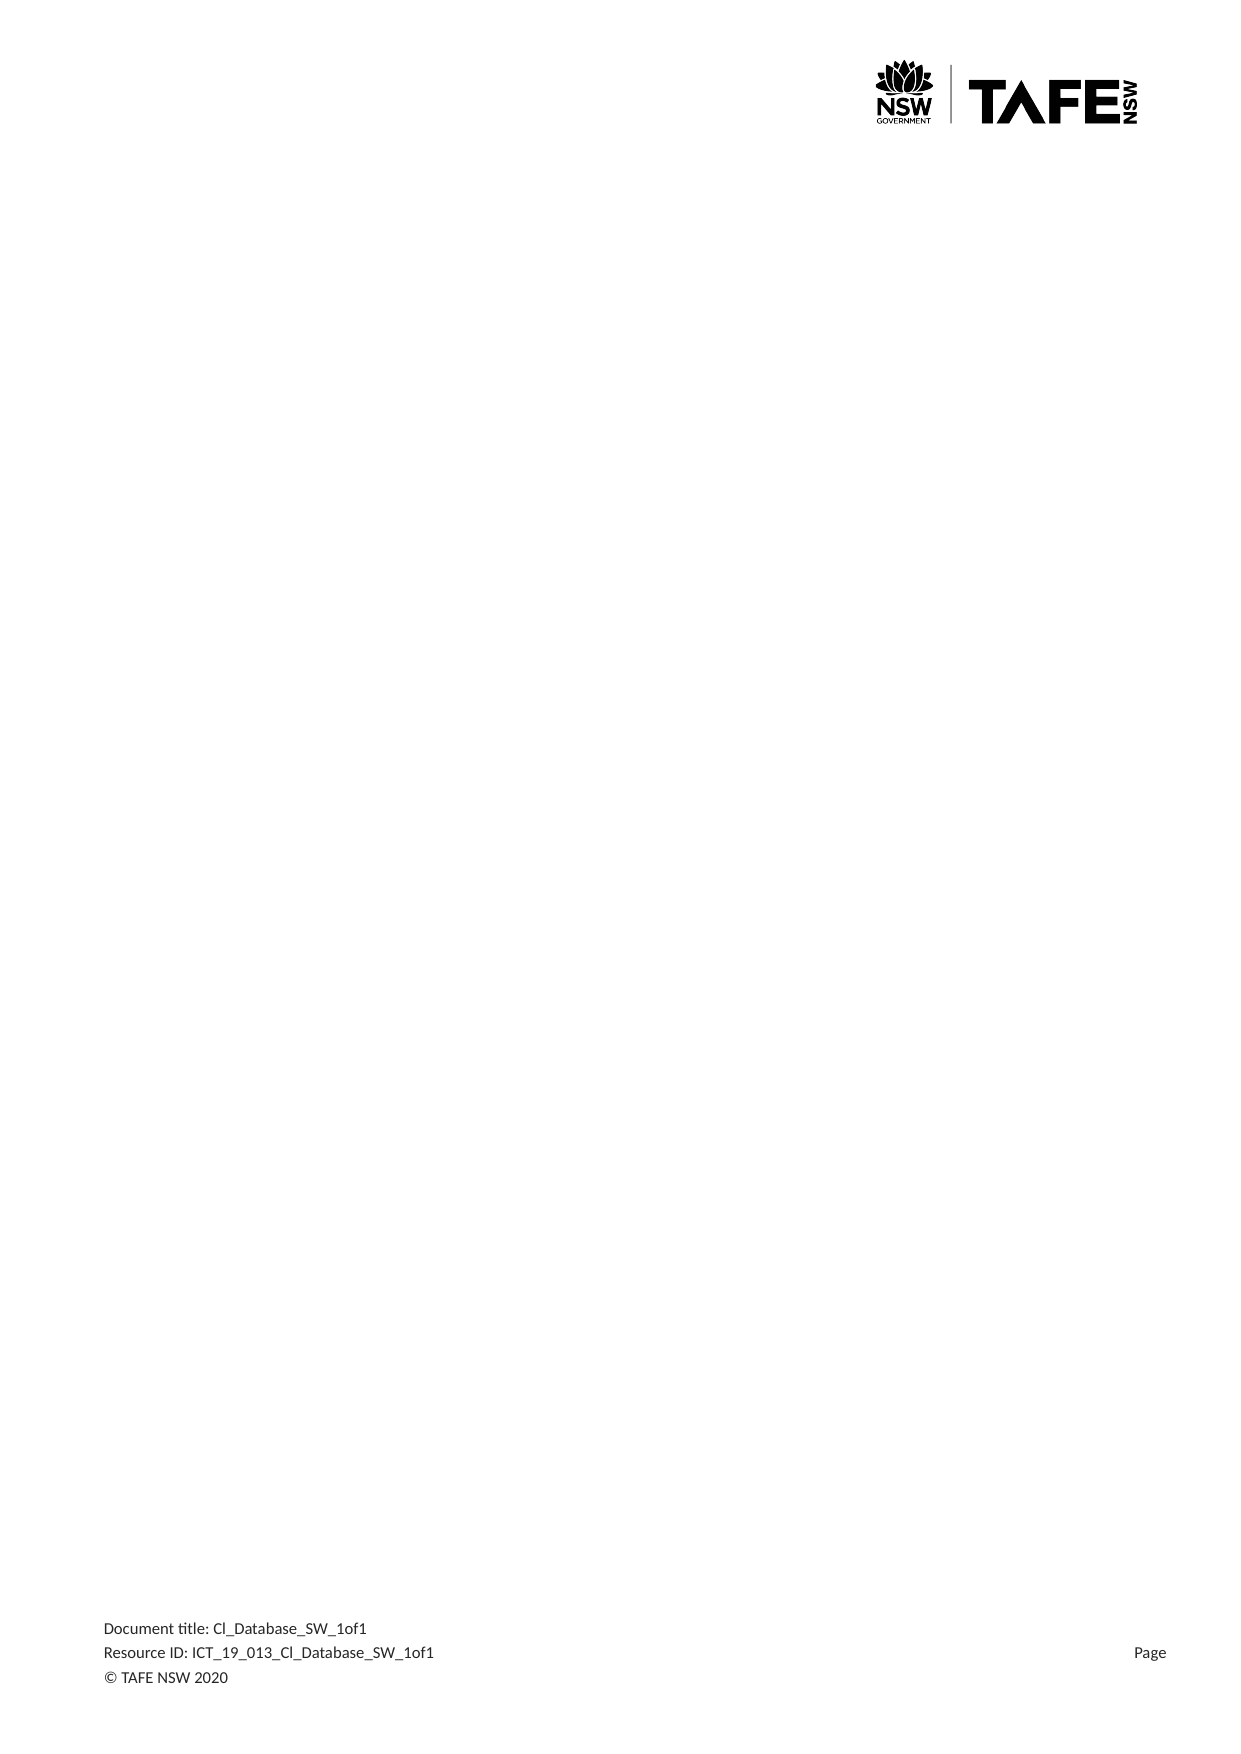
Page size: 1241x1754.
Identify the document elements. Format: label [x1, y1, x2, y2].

picture [875, 59, 1137, 125]
